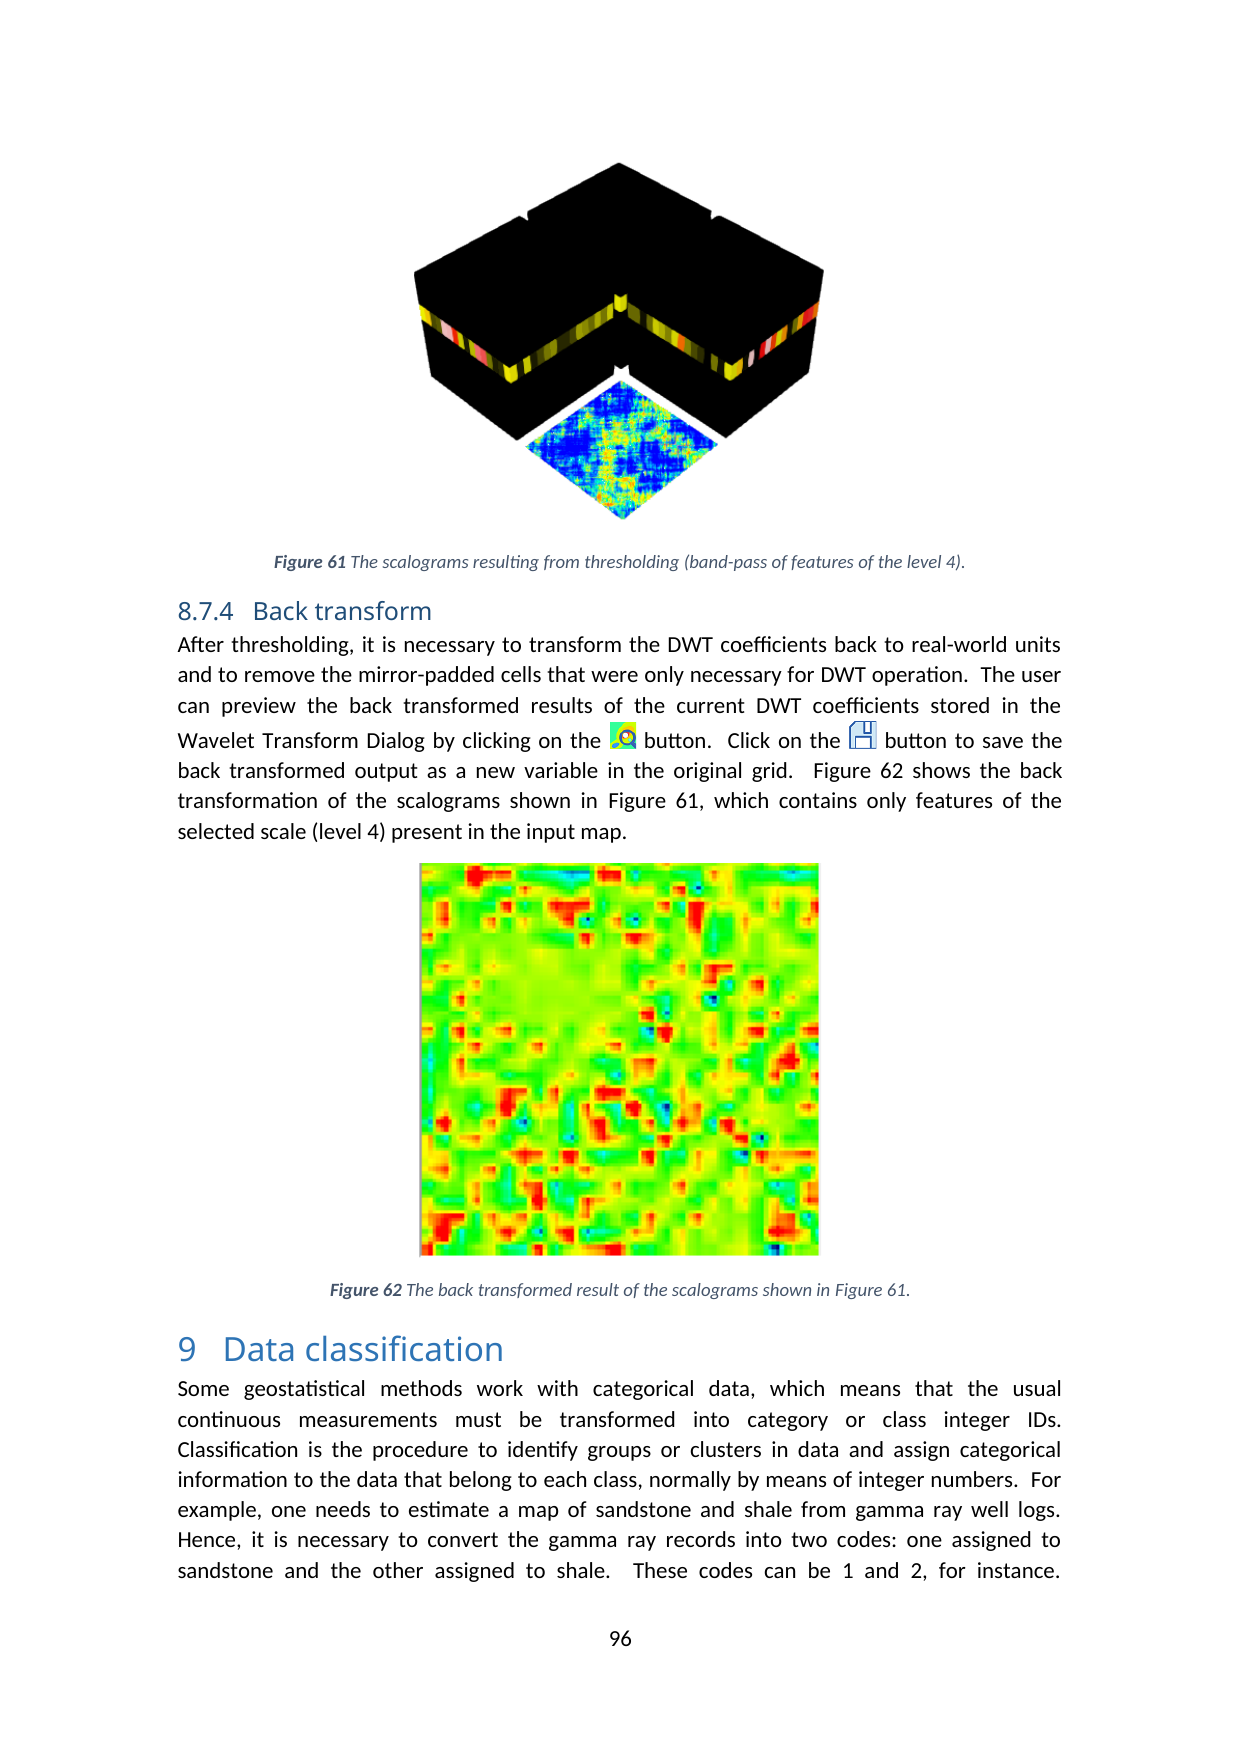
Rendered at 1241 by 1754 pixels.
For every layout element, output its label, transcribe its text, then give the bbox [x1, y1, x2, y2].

text Figure 62 The back transformed result of the scalograms shown in Figure 61. [177, 1278, 1063, 1301]
picture [849, 721, 877, 749]
subtitle Data classification [177, 1326, 1063, 1371]
picture [413, 147, 827, 531]
subtitle Back transform [177, 594, 1063, 628]
picture [419, 863, 822, 1259]
text Figure 61 The scalograms resulting from thresholding (band-pass of features of the level 4). [177, 550, 1063, 573]
picture [610, 722, 637, 749]
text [177, 1374, 1063, 1584]
text After thresholding, it is necessary to transform the DWT coefficients back to real-world units and to remove the mirror-padded cells that were only necessary for DWT operation. The user can preview the back transformed results of the current DWT coefficients stored in the Wavelet Transform Dialog by clicking on the button. Click on the button to save the back transformed output as a new variable in the original grid. Figure 62 shows the back transformation of the scalograms shown in Figure 61, which contains only features of the selected scale (level 4) present in the input map. [177, 630, 1063, 845]
